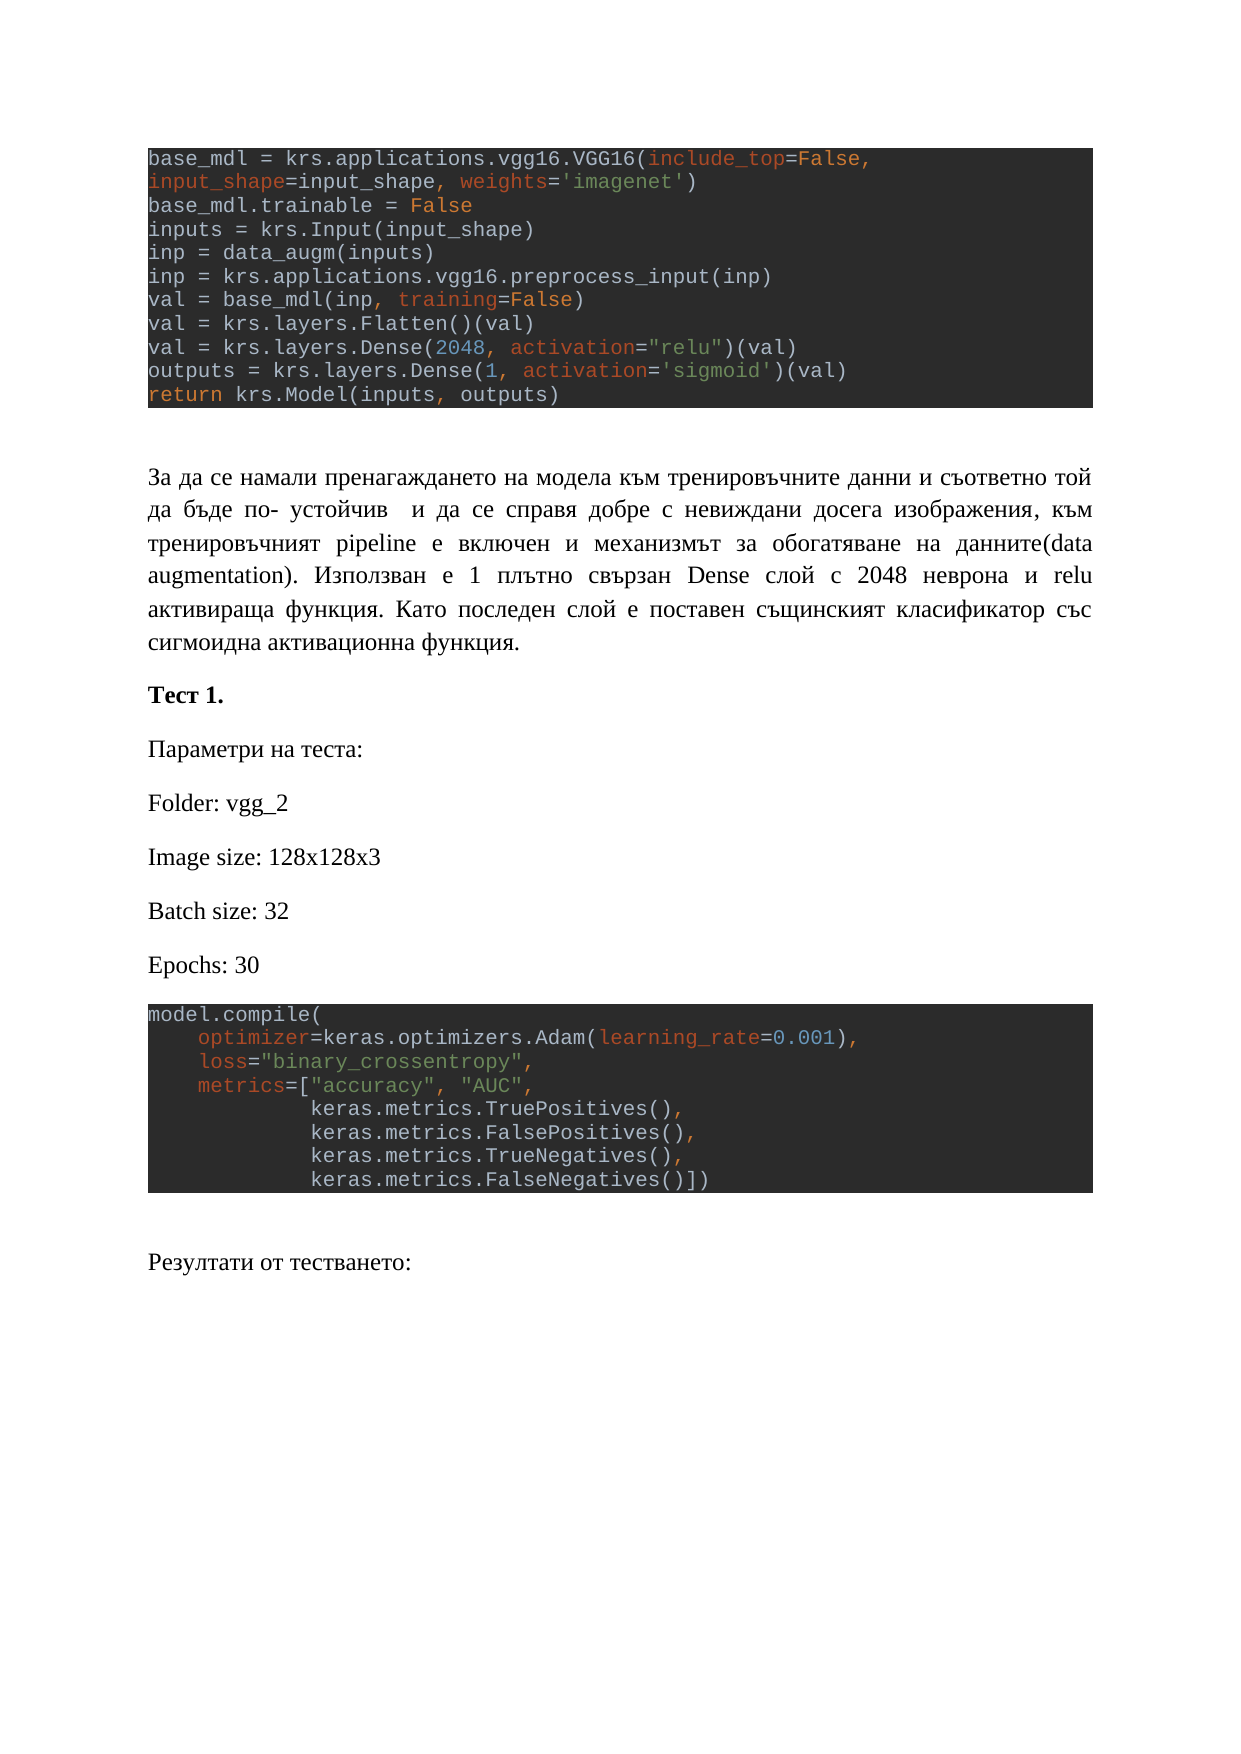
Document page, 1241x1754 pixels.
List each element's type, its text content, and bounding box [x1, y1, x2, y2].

text Folder: vgg_2 [148, 788, 1093, 817]
text Epochs: 30 [148, 950, 1093, 978]
text Тест 1. [148, 681, 1093, 709]
text model.compile( optimizer=keras.optimizers.Adam(learning_rate=0.001), loss="binary_crossentropy", metrics=["accuracy", "AUC", keras.metrics.TruePositives(), keras.metrics.FalsePositives(), keras.metrics.TrueNegatives(), keras.metrics.FalseNegatives()]) [148, 1004, 1093, 1193]
text base_mdl = krs.applications.vgg16.VGG16(include_top=False, input_shape=input_shape, weights='imagenet') base_mdl.trainable = False inputs = krs.Input(input_shape) inp = data_augm(inputs) inp = krs.applications.vgg16.preprocess_input(inp) val = base_mdl(inp, training=False) val = krs.layers.Flatten()(val) val = krs.layers.Dense(2048, activation="relu")(val) outputs = krs.layers.Dense(1, activation='sigmoid')(val) return krs.Model(inputs, outputs) [148, 148, 1093, 408]
text Параметри на теста: [148, 734, 1093, 763]
text За да се намали пренагаждането на модела към тренировъчните данни и съответно той да бъде по- устойчив и да се справя добре с невиждани досега изображения, към тренировъчният pipeline е включен и механизмът за обогатяване на данните(data augmentation). Използван е 1 плътно свързан Dense слой с 2048 неврона и relu активираща функция. Като последен слой е поставен същинският класификатор със сигмоидна активационна функция. [148, 462, 1093, 655]
text Image size: 128x128x3 [148, 842, 1093, 871]
text Batch size: 32 [148, 896, 1093, 925]
text Резултати от тестването: [148, 1247, 1093, 1275]
